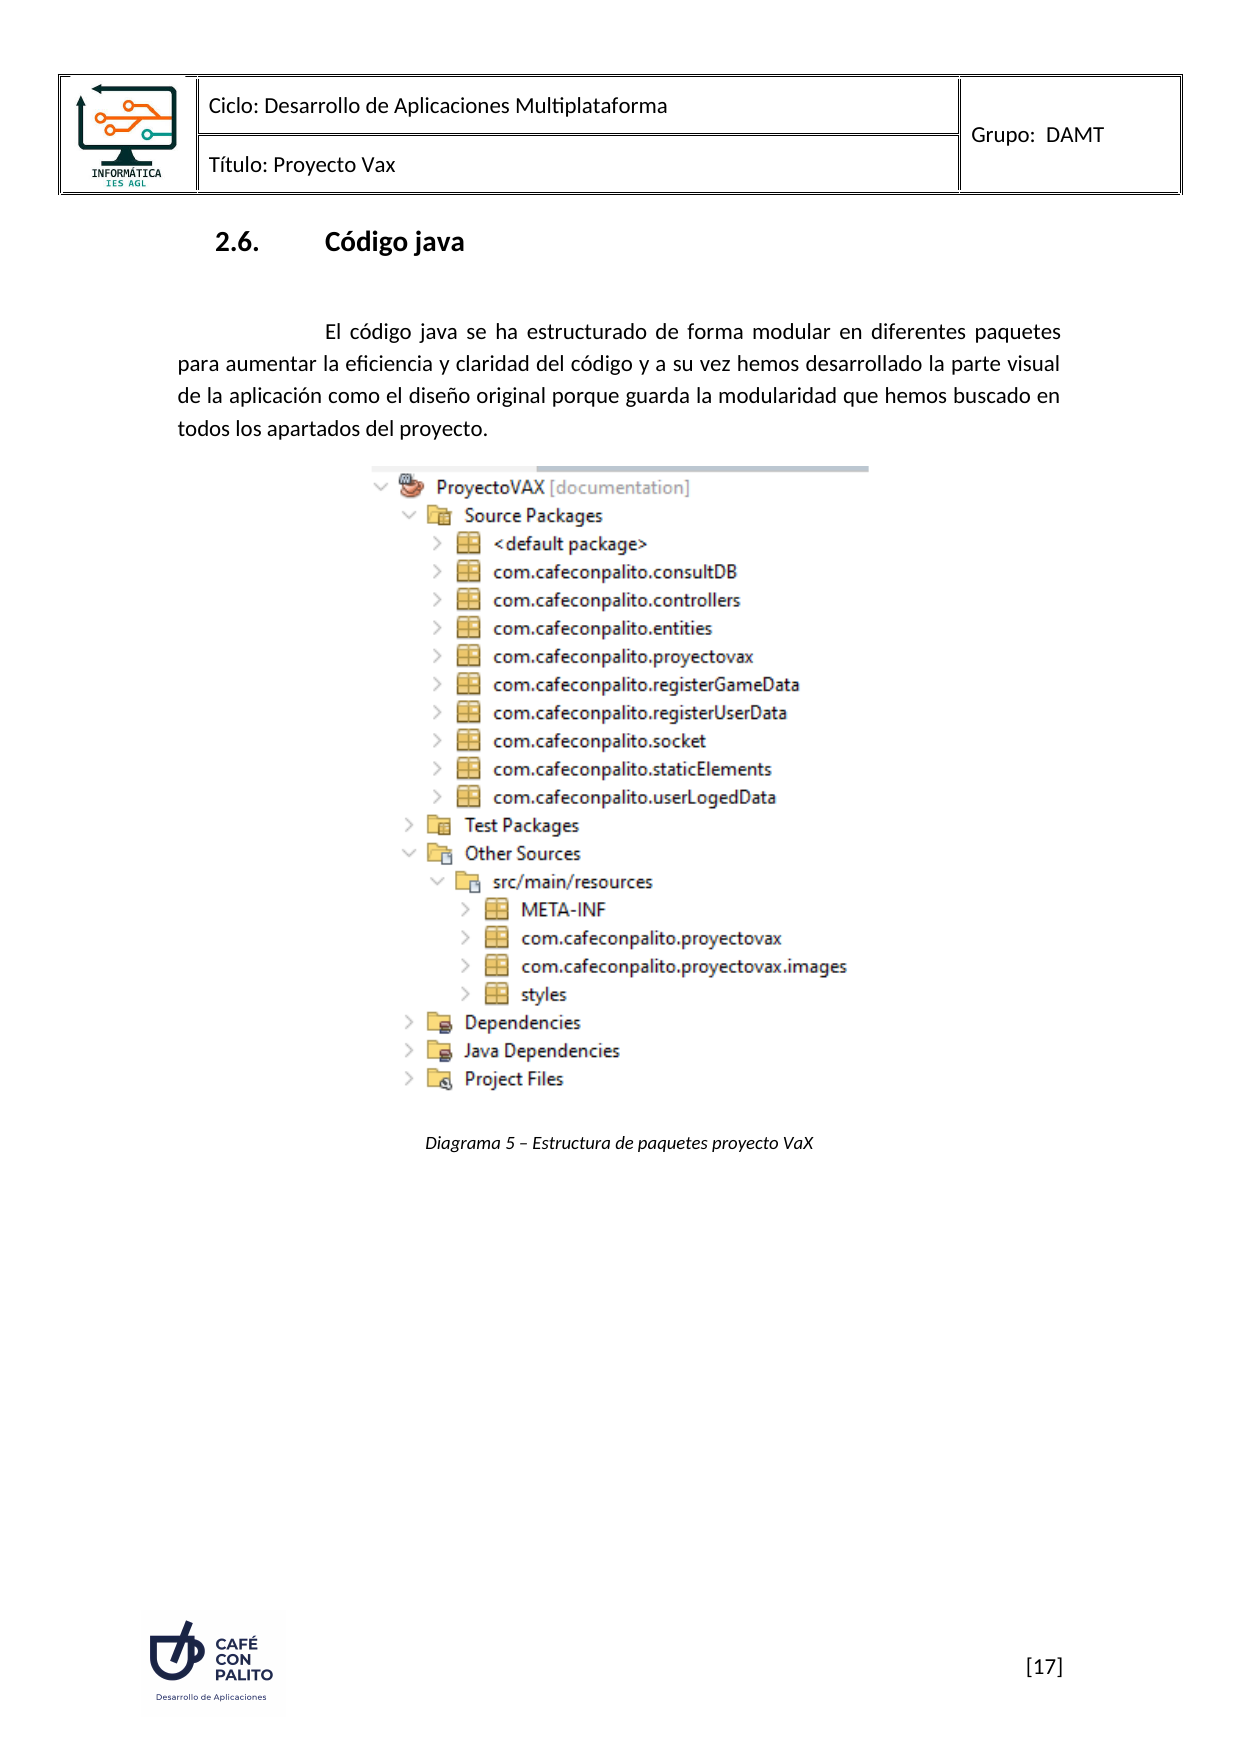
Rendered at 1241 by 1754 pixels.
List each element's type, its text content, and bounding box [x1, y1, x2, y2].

text Diagrama 5 – Estructura de paquetes proyecto VaX [177, 1131, 1063, 1154]
picture [140, 1610, 286, 1717]
picture [70, 76, 186, 192]
picture [371, 466, 869, 1106]
text El código java se ha estructurado de forma modular en diferentes paquetes para aumentar la eficiencia y claridad del código y a su vez hemos desarrollado la parte visual de la aplicación como el diseño original porque guarda la modularidad que hemos buscado en todos los apartados del proyecto. [177, 317, 1063, 442]
subtitle Código java [215, 223, 1063, 259]
